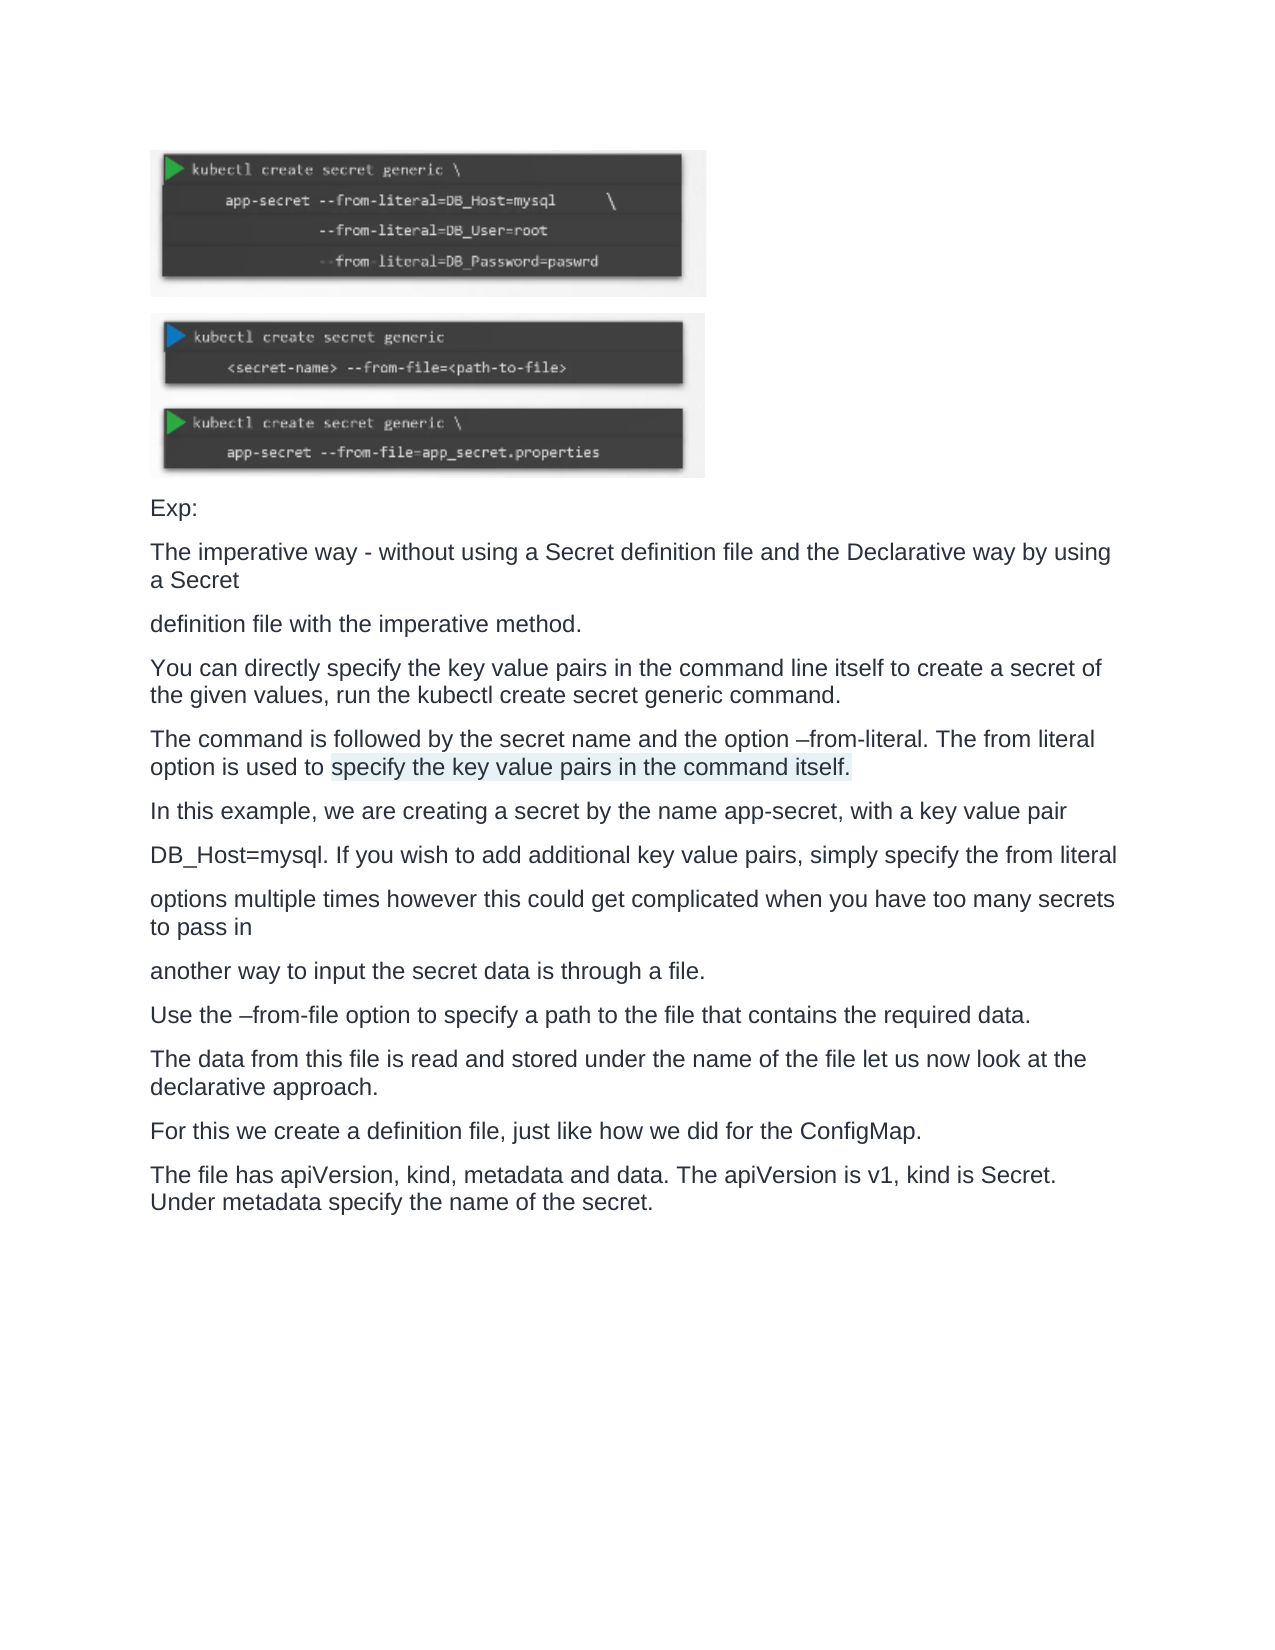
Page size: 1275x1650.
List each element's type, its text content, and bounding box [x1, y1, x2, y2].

text Exp: [150, 494, 1125, 521]
text The command is followed by the secret name and the option –from-literal. The from literal option is used to specify the key value pairs in the command itself. [150, 725, 1125, 781]
text You can directly specify the key value pairs in the command line itself to create a secret of the given values, run the kubectl create secret generic command. [150, 654, 1125, 709]
picture [150, 313, 705, 478]
text DB_Host=mysql. If you wish to add additional key value pairs, simply specify the from literal [150, 841, 1125, 869]
picture [150, 150, 707, 297]
text Use the –from-file option to specify a path to the file that contains the required data. [150, 1001, 1125, 1028]
text The file has apiVersion, kind, metadata and data. The apiVersion is v1, kind is Secret. Under metadata specify the name of the secret. [150, 1161, 1125, 1216]
text The imperative way - without using a Secret definition file and the Declarative way by using a Secret [150, 538, 1125, 593]
text For this we create a definition file, just like how we did for the ConfigMap. [150, 1117, 1125, 1144]
text In this example, we are creating a secret by the name app-secret, with a key value pair [150, 797, 1125, 824]
text The data from this file is read and stored under the name of the file let us now look at the declarative approach. [150, 1045, 1125, 1100]
text definition file with the imperative method. [150, 609, 1125, 637]
text options multiple times however this could get complicated when you have too many secrets to pass in [150, 885, 1125, 940]
text another way to input the secret data is through a file. [150, 957, 1125, 984]
